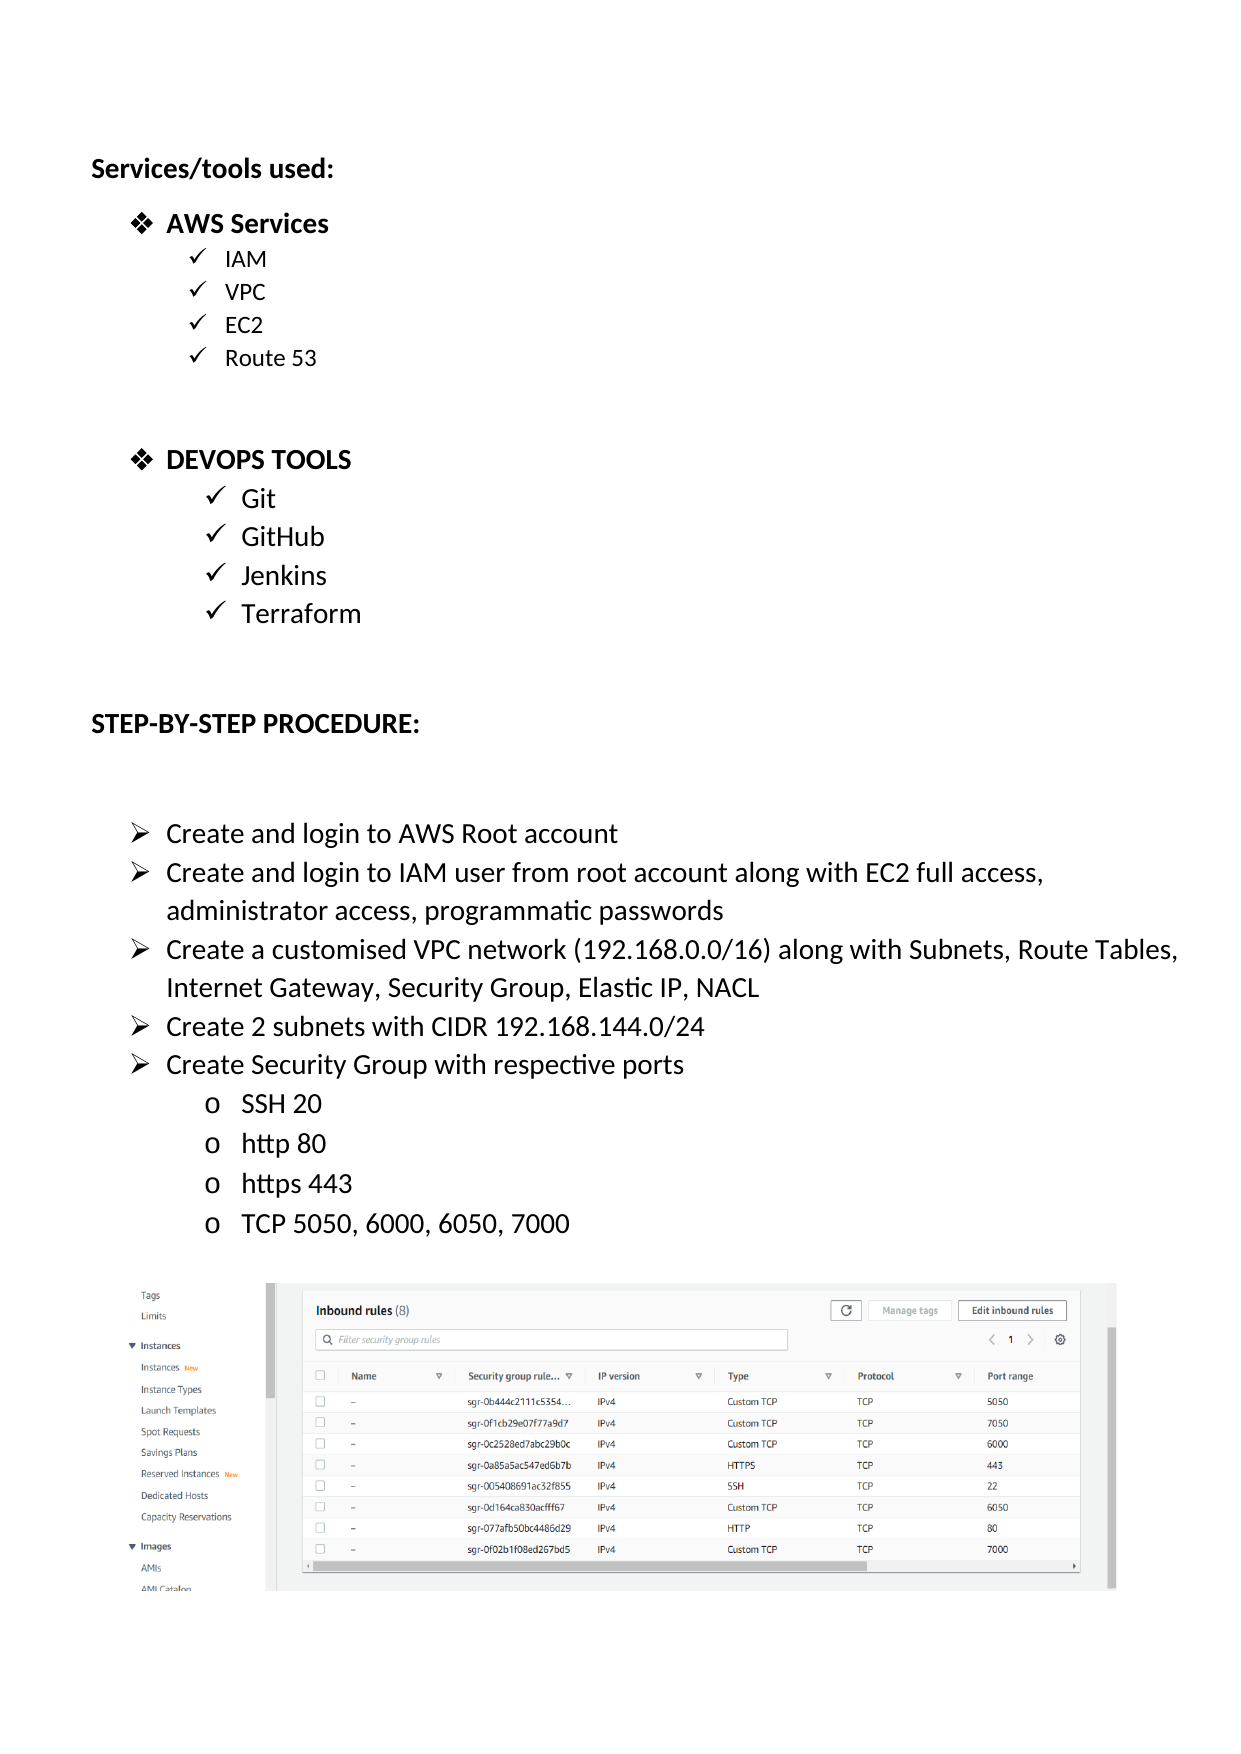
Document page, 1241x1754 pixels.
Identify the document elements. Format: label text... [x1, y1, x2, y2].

list IAM [187, 243, 1184, 274]
list https 443 [203, 1165, 1184, 1202]
list AWS Services [128, 205, 1184, 241]
list Create and login to IAM user from root account along with EC2 full access, administrator access, programmatic passwords [128, 854, 1184, 928]
text STEP-BY-STEP PROCEDURE: [91, 705, 1184, 741]
list GitHub [203, 518, 1184, 554]
list VPC [187, 276, 1184, 307]
list Create Security Group with respective ports [128, 1046, 1184, 1082]
list Create and login to AWS Root account [128, 816, 1184, 851]
list Jenkins [203, 557, 1184, 592]
list TCP 5050, 6000, 6050, 7000 [203, 1205, 1184, 1242]
list Git [203, 480, 1184, 516]
list DEVOPS TOOLS [128, 441, 1184, 477]
list Create a customised VPC network (192.168.0.0/16) along with Subnets, Route Tables, Internet Gateway, Security Group, Elastic IP, NACL [128, 931, 1184, 1005]
list http 80 [203, 1125, 1184, 1162]
list EC2 [187, 309, 1184, 340]
list Create 2 subnets with CIDR 192.168.144.0/24 [128, 1008, 1184, 1043]
list Route 53 [187, 342, 1184, 373]
picture [120, 1283, 1117, 1591]
text Services/tools used: [91, 150, 1184, 186]
list Terraform [203, 595, 1184, 631]
list SSH 20 [203, 1085, 1184, 1122]
